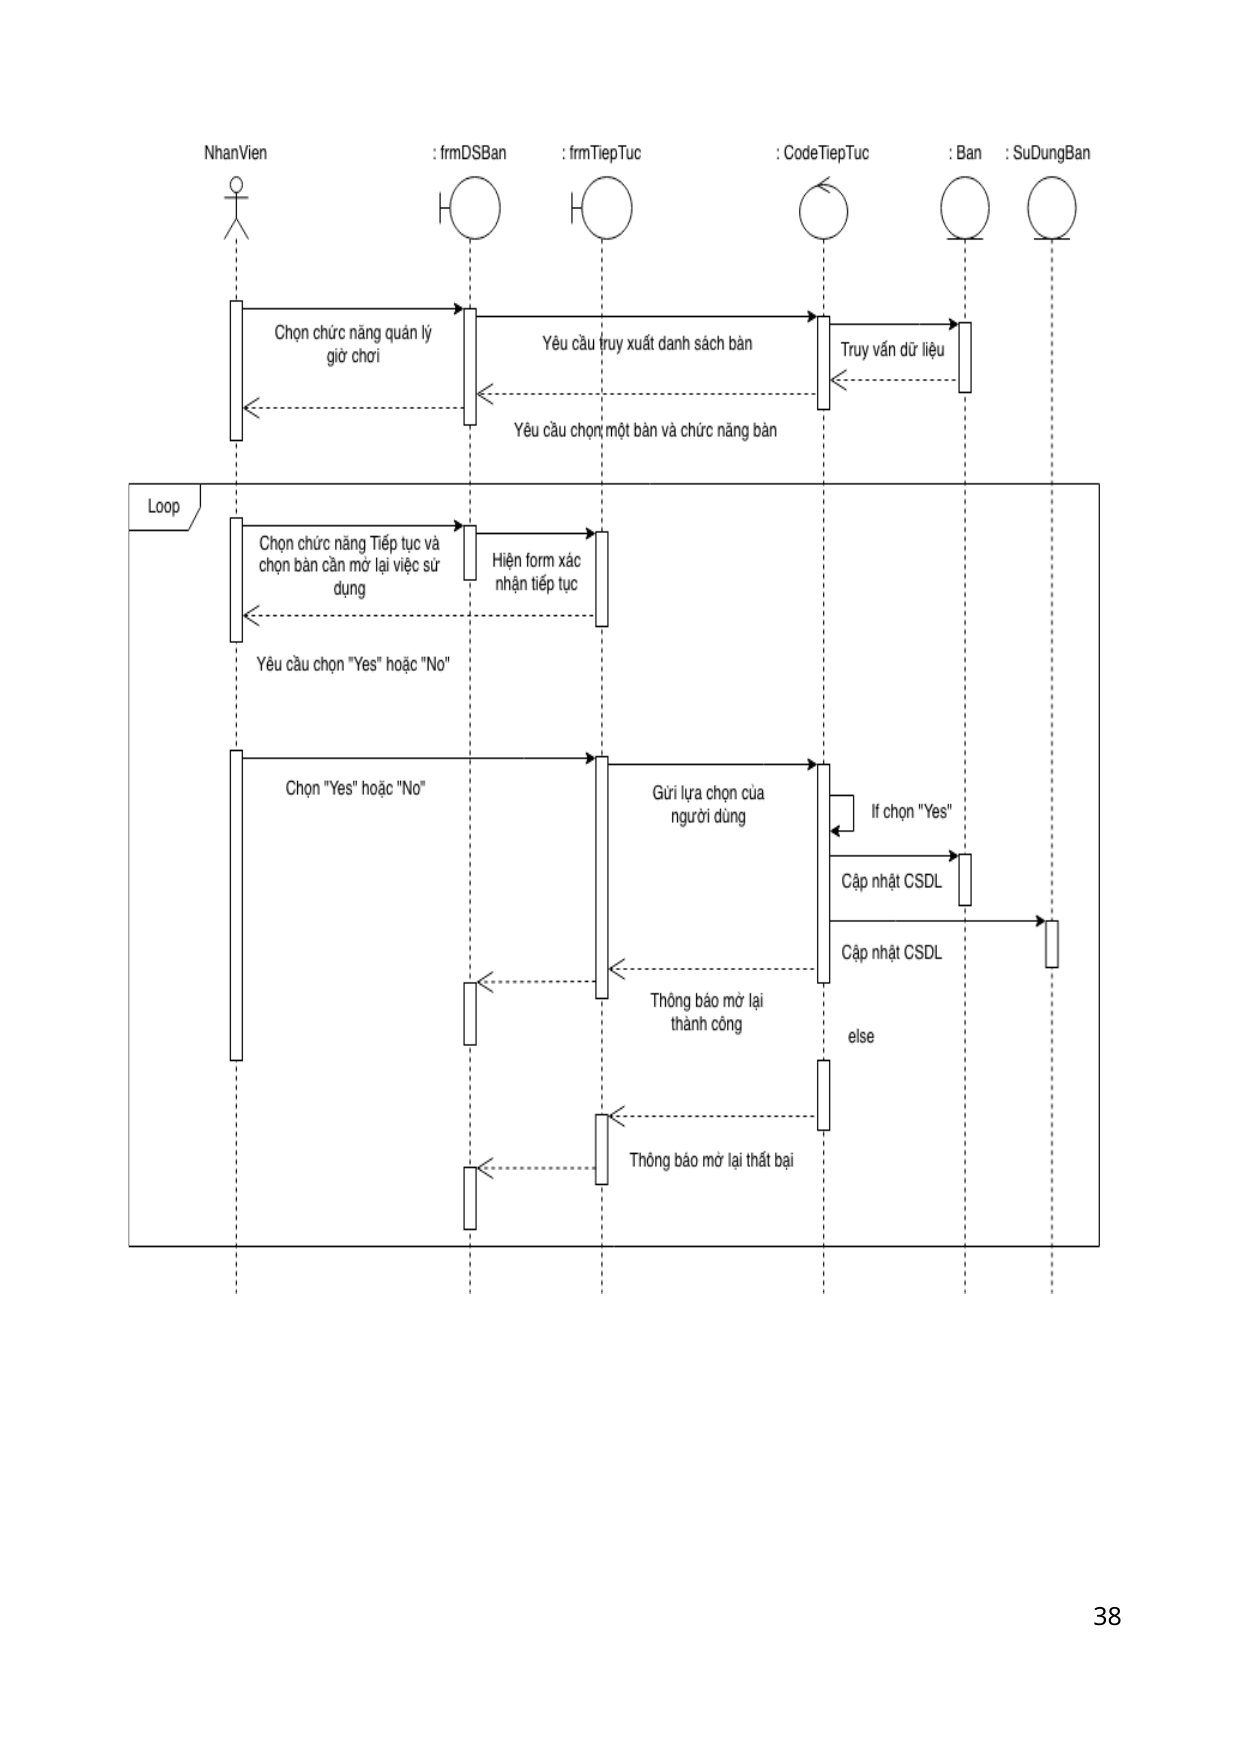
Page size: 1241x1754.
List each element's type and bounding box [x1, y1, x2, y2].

picture [128, 131, 1112, 1294]
